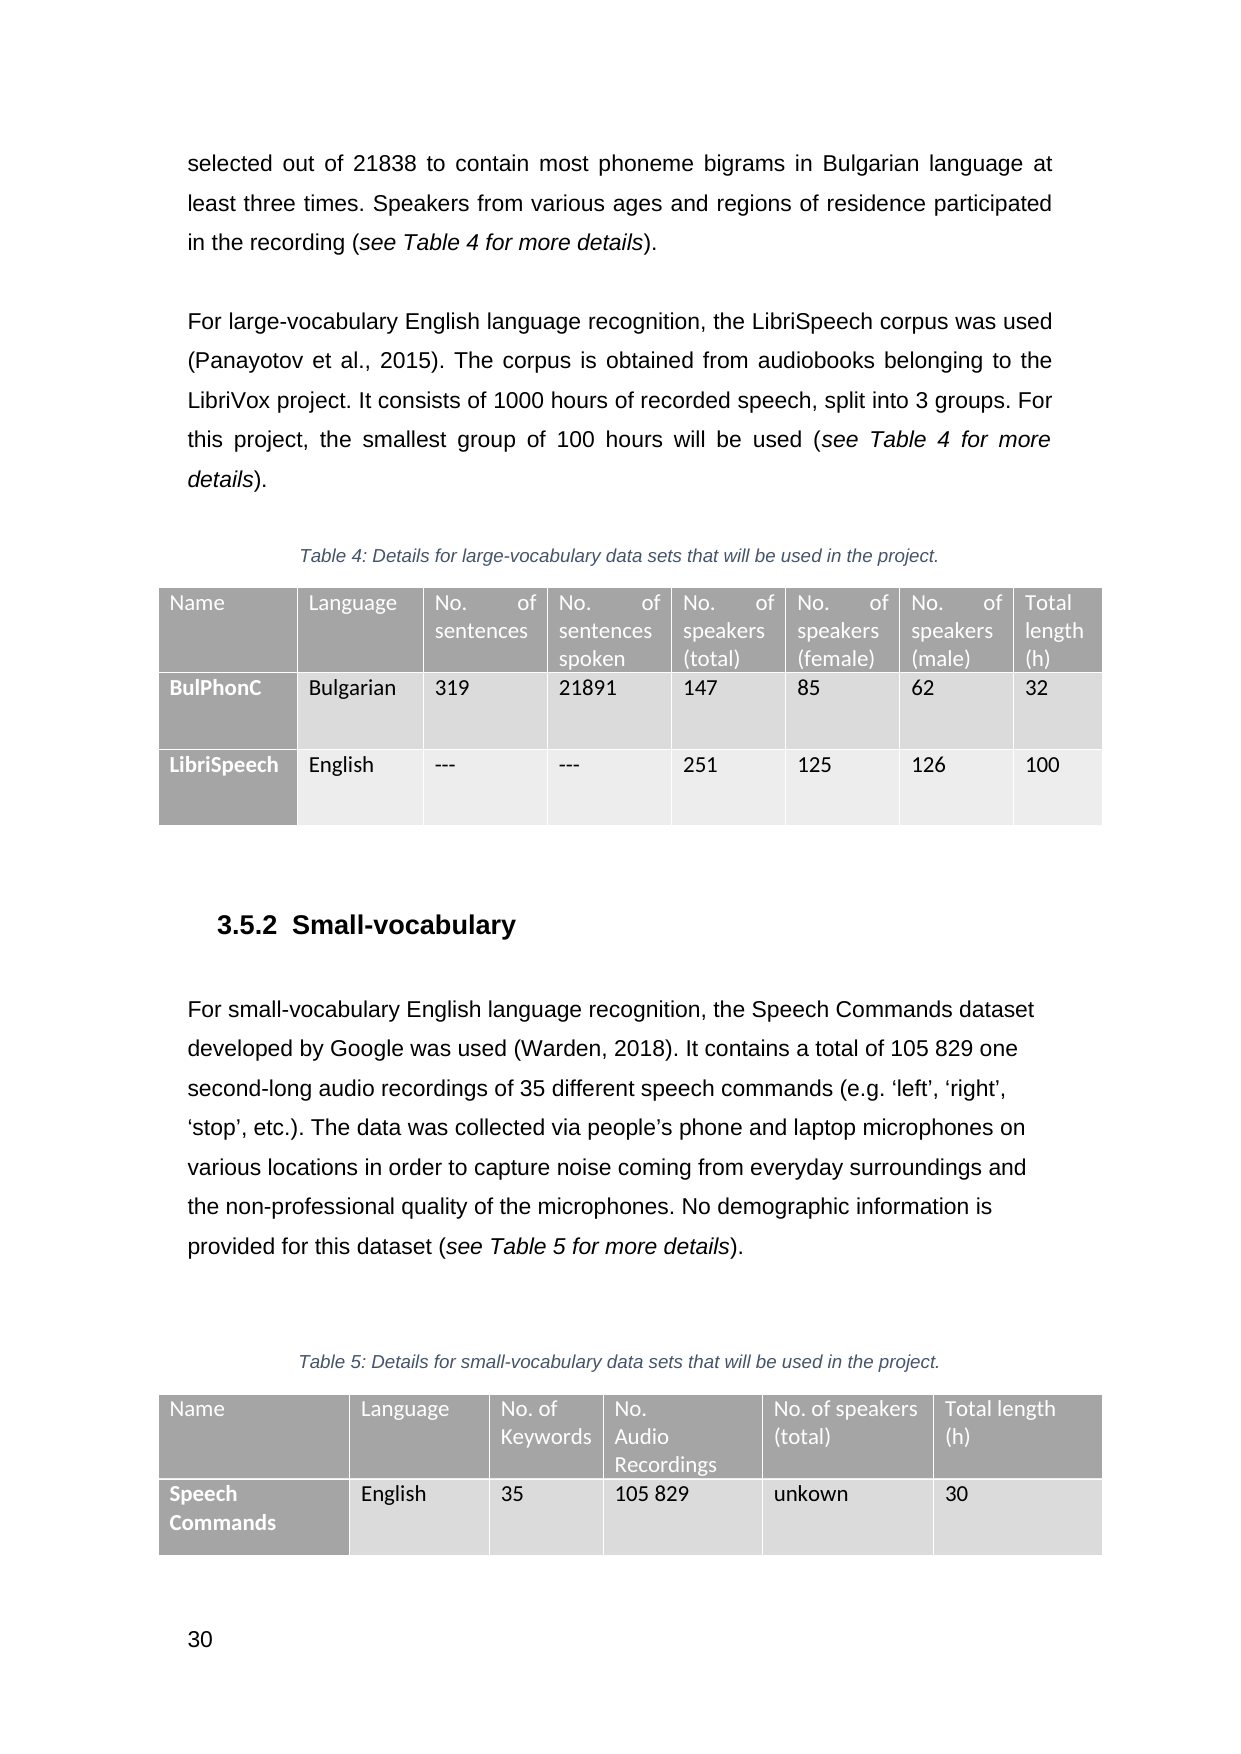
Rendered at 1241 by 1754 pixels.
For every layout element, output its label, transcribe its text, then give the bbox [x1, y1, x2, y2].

table_cell unkown [763, 1480, 933, 1555]
table_header Name [159, 1395, 349, 1478]
table_cell 35 [490, 1480, 603, 1555]
table_cell --- [424, 750, 547, 825]
table_header No. of speakers (female) [786, 588, 899, 672]
table_cell 251 [672, 750, 785, 825]
table_header Total length (h) [934, 1395, 1102, 1478]
table_header Language [298, 588, 423, 672]
table_cell 62 [900, 673, 1013, 749]
table_cell 30 [934, 1480, 1102, 1555]
table_cell --- [548, 750, 671, 825]
table_cell LibriSpeech [159, 750, 297, 825]
table_cell 319 [424, 673, 547, 749]
table_cell Speech Commands [159, 1480, 349, 1555]
table_cell BulPhonC [159, 673, 297, 749]
subtitle Small-vocabulary [217, 909, 1053, 941]
table_cell 85 [786, 673, 899, 749]
table_header No. of speakers (male) [900, 588, 1013, 672]
table_header No. of speakers (total) [672, 588, 785, 672]
table_cell Bulgarian [298, 673, 423, 749]
table_cell English [350, 1480, 489, 1555]
table_header No. Audio Recordings [604, 1395, 762, 1478]
text For large-vocabulary English language recognition, the LibriSpeech corpus was used (Panayotov et al., 2015). The corpus is obtained from audiobooks belonging to the LibriVox project. It consists of 1000 hours of recorded speech, split into 3 groups. For this project, the smallest group of 100 hours will be used (see Table 4 for more details). [187, 308, 1053, 492]
table_header Name [159, 588, 297, 672]
table_cell 147 [672, 673, 785, 749]
table_cell 125 [786, 750, 899, 825]
table_cell 105 829 [604, 1480, 762, 1555]
table_header No. of sentences [424, 588, 547, 672]
table_cell 21891 [548, 673, 671, 749]
table_cell 100 [1014, 750, 1102, 825]
table_header No. of speakers (total) [763, 1395, 933, 1478]
table_header No. of sentences spoken [548, 588, 671, 672]
table_header Language [350, 1395, 489, 1478]
table_cell 32 [1014, 673, 1102, 749]
table_cell English [298, 750, 423, 825]
table_header No. of Keywords [490, 1395, 603, 1478]
table_header Total length (h) [1014, 588, 1102, 672]
text Table 4: Details for large-vocabulary data sets that will be used in the project. [187, 545, 1053, 566]
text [187, 150, 1053, 255]
text Table 5: Details for small-vocabulary data sets that will be used in the project. [187, 1351, 1053, 1373]
table_cell 126 [900, 750, 1013, 825]
text For small-vocabulary English language recognition, the Speech Commands dataset developed by Google was used (Warden, 2018). It contains a total of 105 829 one second-long audio recordings of 35 different speech commands (e.g. ‘left’, ‘right’, ‘stop’, etc.). The data was collected via people’s phone and laptop microphones on various locations in order to capture noise coming from everyday surroundings and the non-professional quality of the microphones. No demographic information is provided for this dataset (see Table 5 for more details). [187, 996, 1053, 1259]
